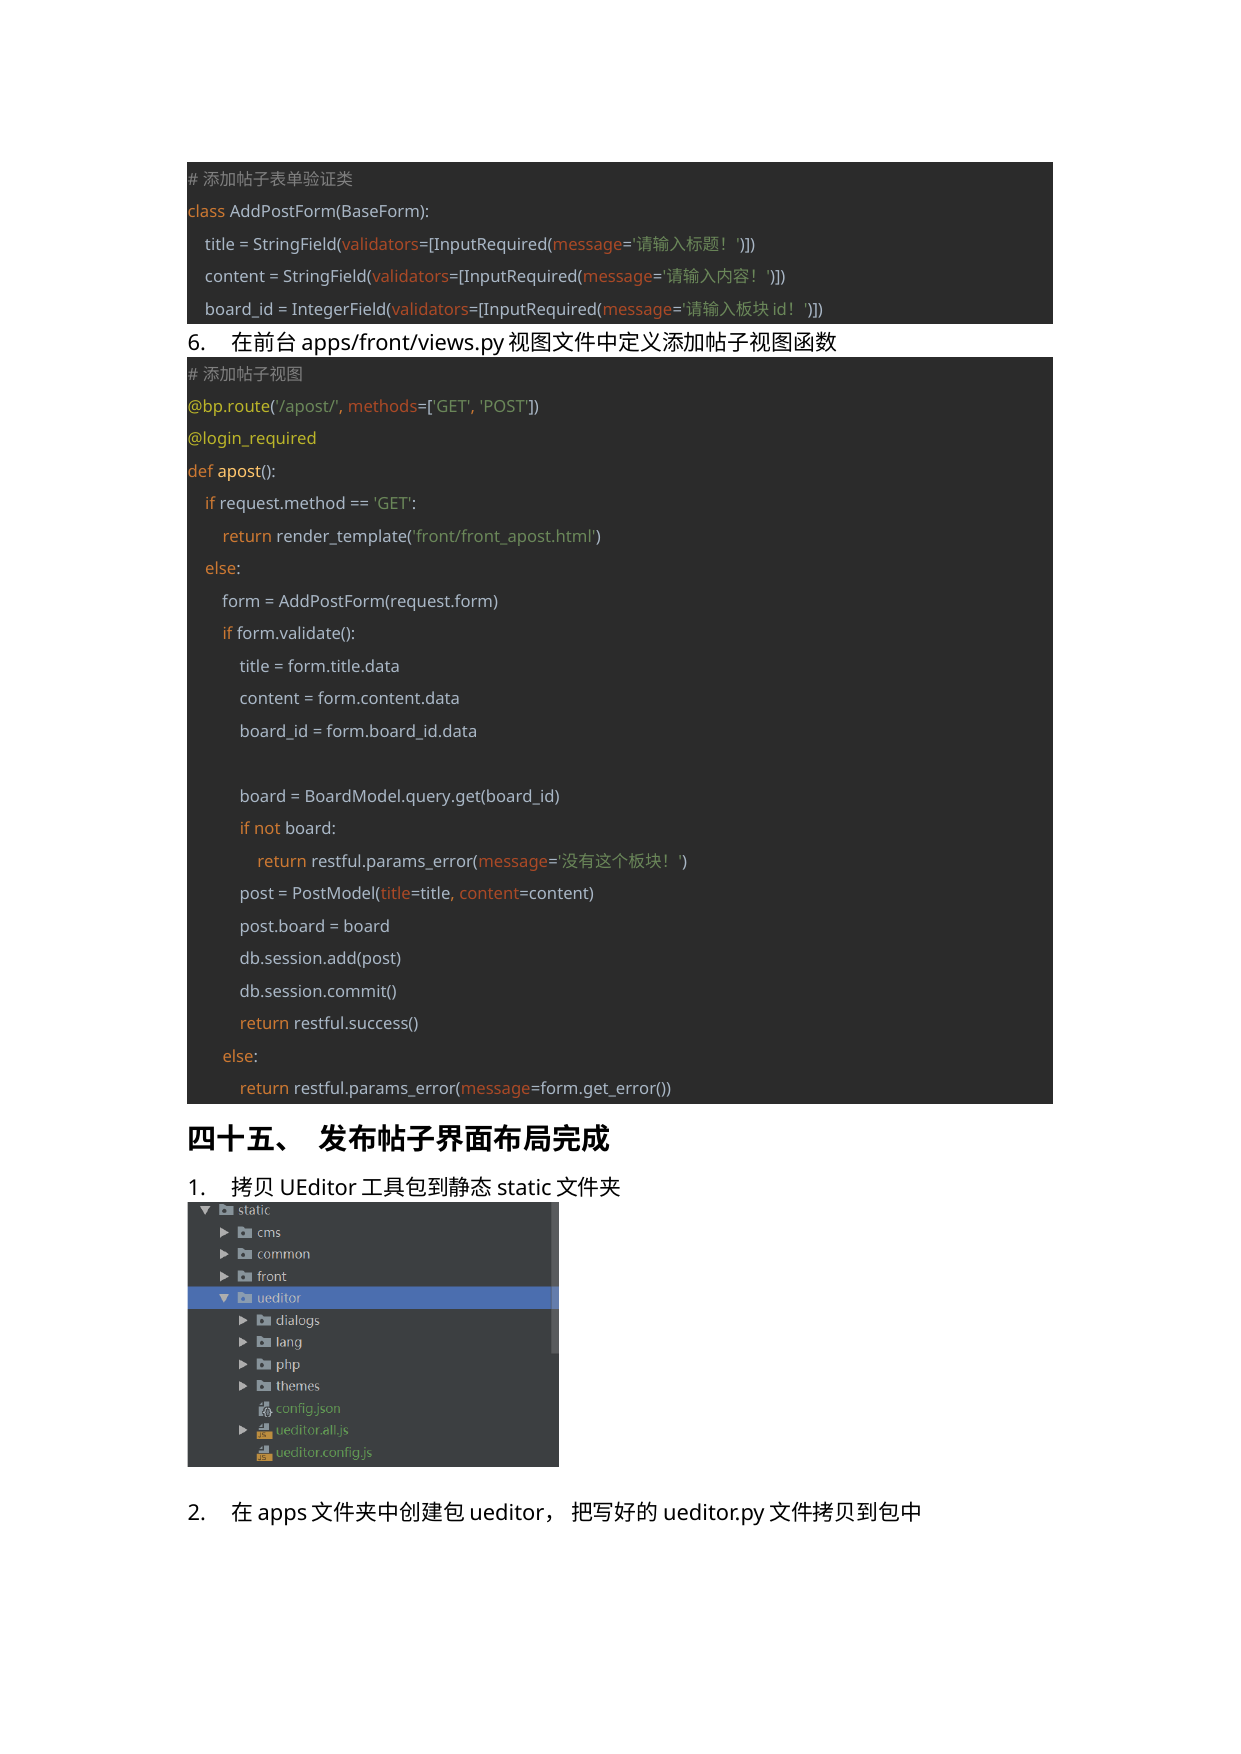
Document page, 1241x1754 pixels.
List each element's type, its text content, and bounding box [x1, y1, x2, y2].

text # 添加帖子视图 @bp.route('/apost/', methods=['GET', 'POST']) @login_required def apost(): if request.method == 'GET': return render_template('front/front_apost.html') else: form = AddPostForm(request.form) if form.validate(): title = form.title.data content = form.content.data board_id = form.board_id.data board = BoardModel.query.get(board_id) if not board: return restful.params_error(message='没有这个板块！') post = PostModel(title=title, content=content) post.board = board db.session.add(post) db.session.commit() return restful.success() else: return restful.params_error(message=form.get_error()) [187, 357, 1053, 1104]
list 在前台apps/front/views.py视图文件中定义添加帖子视图函数 [187, 324, 1053, 357]
subtitle 发布帖子界面布局完成 [187, 1104, 1053, 1169]
list 拷贝UEditor工具包到静态static文件夹 [187, 1169, 1053, 1202]
picture [187, 1202, 559, 1467]
text # 添加帖子表单验证类 class AddPostForm(BaseForm): title = StringField(validators=[InputRequired(message='请输入标题！')]) content = StringField(validators=[InputRequired(message='请输入内容！')]) board_id = IntegerField(validators=[InputRequired(message='请输入板块id！')]) [187, 162, 1053, 324]
list 在apps文件夹中创建包ueditor， 把写好的ueditor.py文件拷贝到包中 [187, 1494, 1053, 1527]
